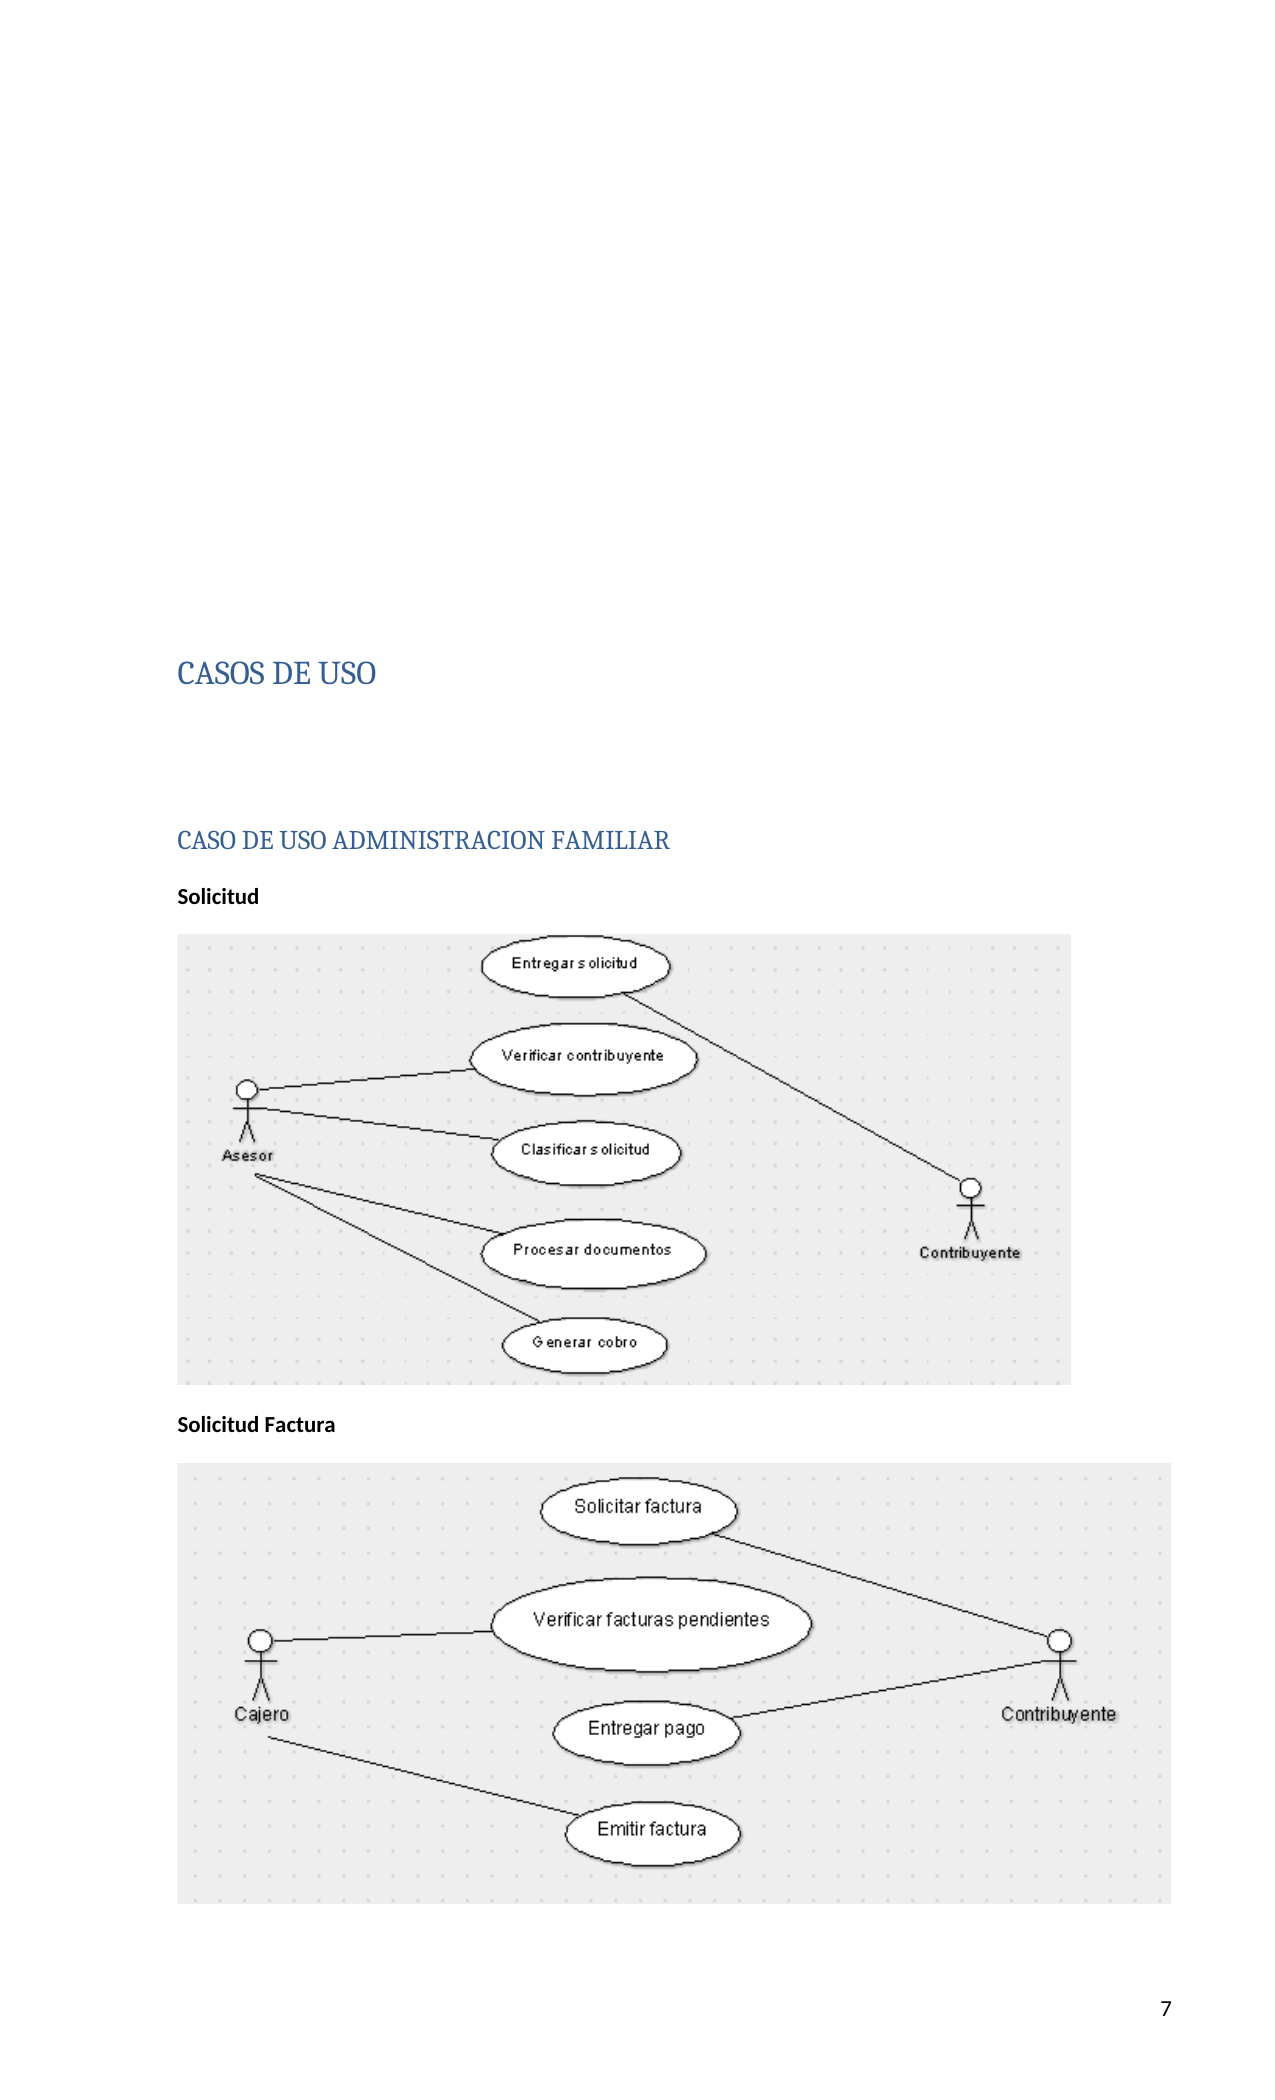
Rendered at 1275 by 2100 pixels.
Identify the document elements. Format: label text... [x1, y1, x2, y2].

text Solicitud Factura [177, 1410, 1172, 1438]
text CASO DE USO ADMINISTRACION FAMILIAR [177, 825, 1172, 857]
text Solicitud [177, 882, 1172, 910]
picture [177, 934, 1071, 1385]
text CASOS DE USO [177, 654, 1172, 693]
picture [177, 1463, 1171, 1904]
